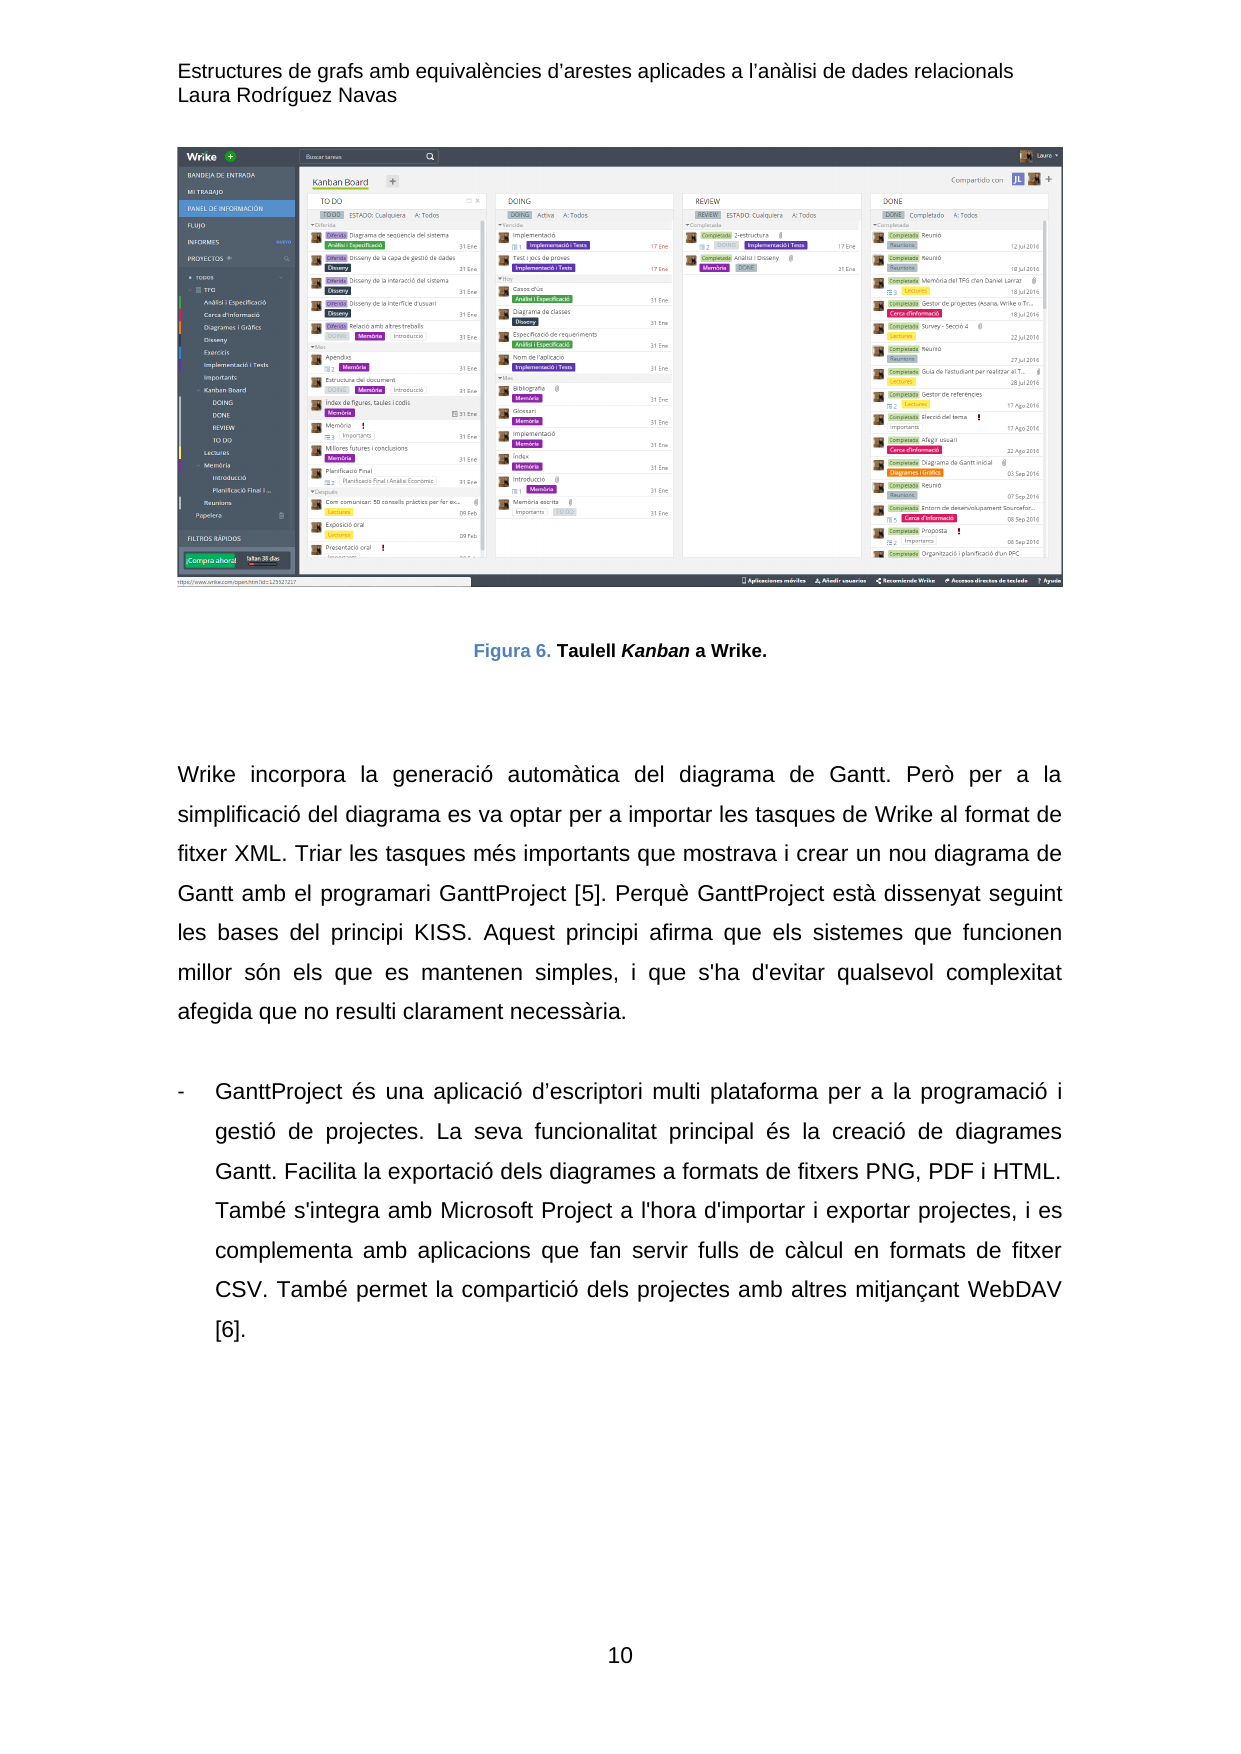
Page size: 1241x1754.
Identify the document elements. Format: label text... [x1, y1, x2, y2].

text Figura 6. Taulell Kanban a Wrike. [177, 639, 1063, 661]
picture [177, 147, 1063, 587]
list GanttProject és una aplicació d’escriptori multi plataforma per a la programació i gestió de projectes. La seva funcionalitat principal és la creació de diagrames Gantt. Facilita la exportació dels diagrames a formats de fitxers PNG, PDF i HTML. També s'integra amb Microsoft Project a l'hora d'importar i exportar projectes, i es complementa amb aplicacions que fan servir fulls de càlcul en formats de fitxer CSV. També permet la compartició dels projectes amb altres mitjançant WebDAV [6]. [177, 1077, 1063, 1342]
text Wrike incorpora la generació automàtica del diagrama de Gantt. Però per a la simplificació del diagrama es va optar per a importar les tasques de Wrike al format de fitxer XML. Triar les tasques més importants que mostrava i crear un nou diagrama de Gantt amb el programari GanttProject [5]. Perquè GanttProject està dissenyat seguint les bases del principi KISS. Aquest principi afirma que els sistemes que funcionen millor són els que es mantenen simples, i que s'ha d'evitar qualsevol complexitat afegida que no resulti clarament necessària. [177, 761, 1063, 1024]
